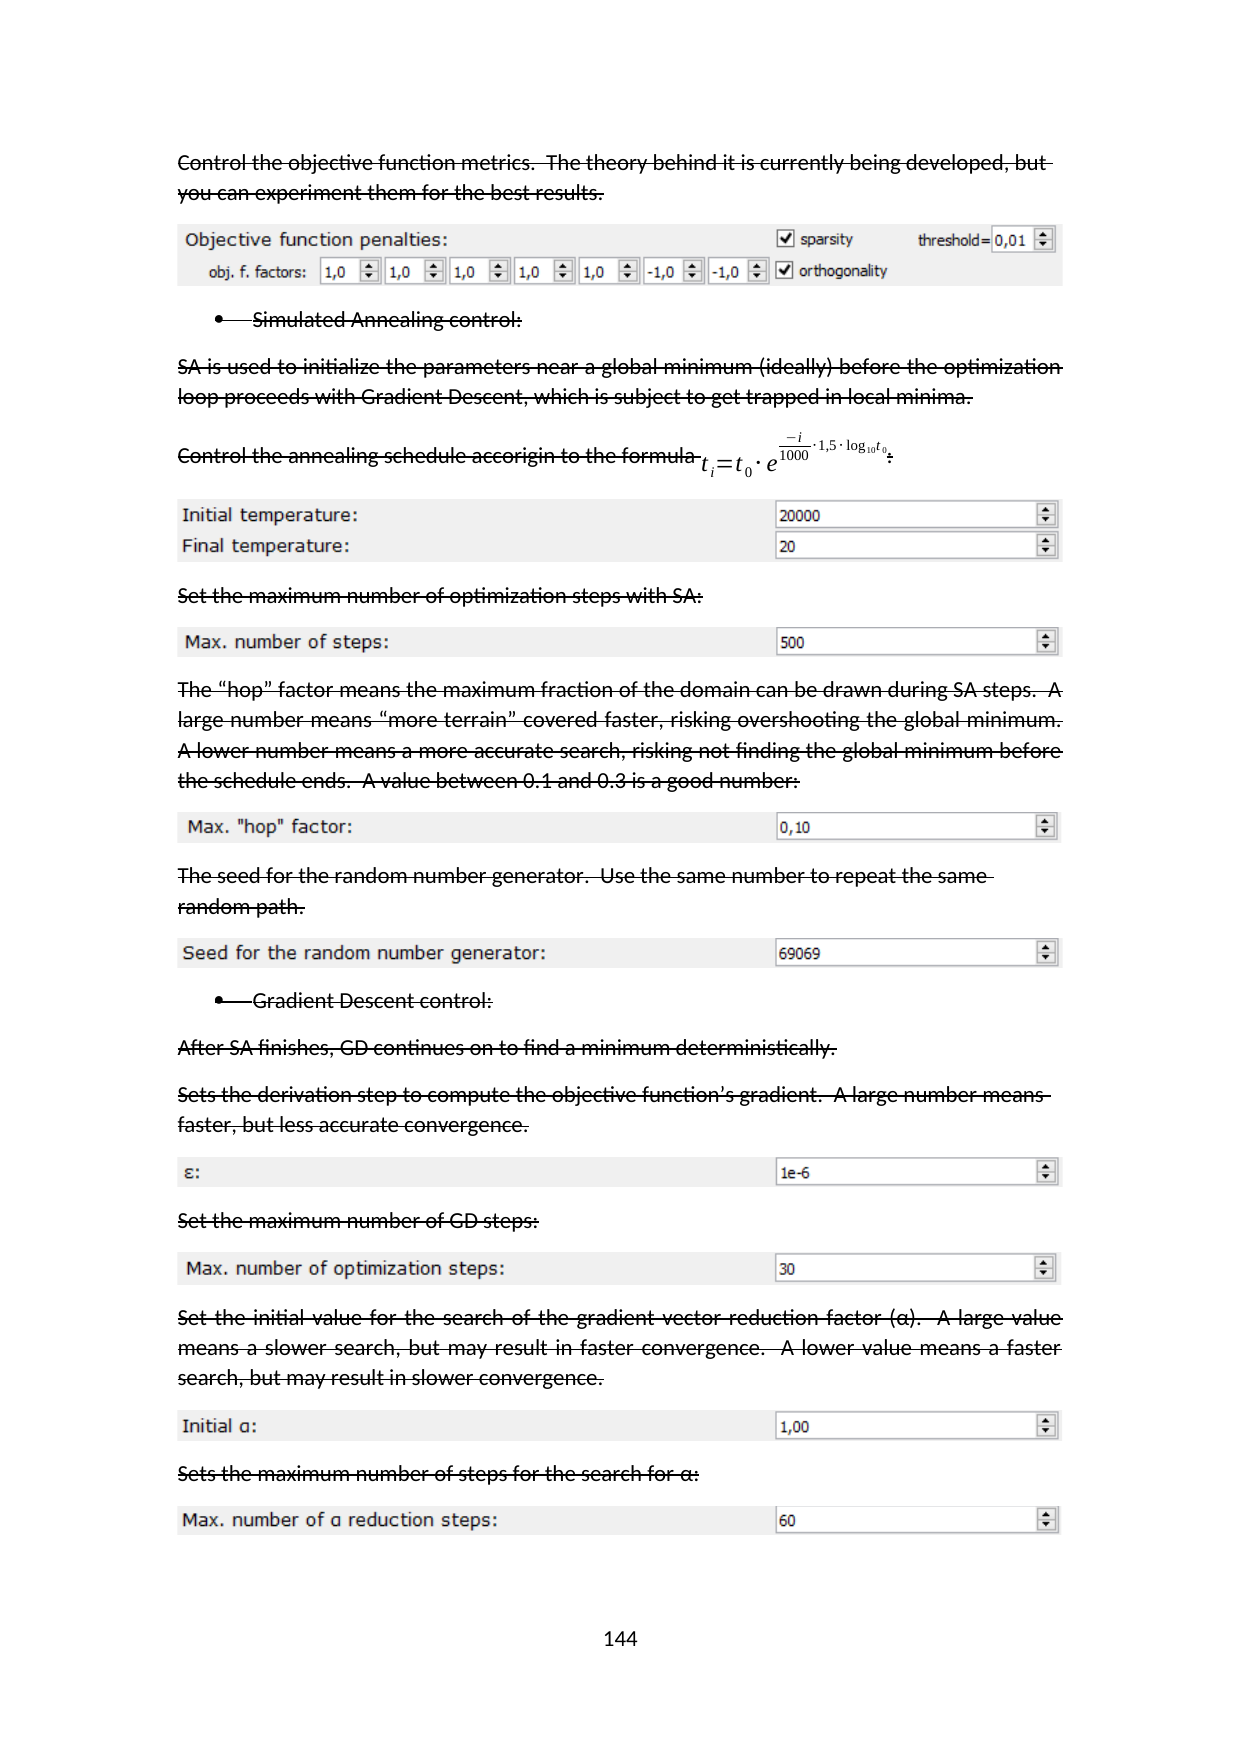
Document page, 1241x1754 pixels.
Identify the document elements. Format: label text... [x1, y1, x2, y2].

text The “hop” factor means the maximum fraction of the domain can be drawn during SA steps. A large number means “more terrain” covered faster, risking overshooting the global minimum. A lower number means a more accurate search, risking not finding the global minimum before the schedule ends. A value between 0.1 and 0.3 is a good number: [177, 692, 1063, 721]
text The seed for the random number generator. Use the same number to repeat the same random path. [177, 862, 1063, 920]
text After SA finishes, GD continues on to find a minimum deterministically. [177, 1033, 1063, 1061]
text Set the initial value for the search of the gradient vector reduction factor (α). A large value means a slower search, but may result in faster convergence. A lower value means a faster search, but may result in slower convergence. [177, 1319, 1063, 1391]
picture [177, 224, 1063, 286]
picture [177, 1252, 1062, 1285]
text Set the maximum number of GD steps: [177, 1206, 1063, 1234]
list Gradient Descent control: [215, 986, 1063, 1014]
picture [177, 1410, 1063, 1441]
picture [177, 627, 1063, 657]
picture [177, 938, 1063, 968]
picture [177, 499, 1063, 562]
text SA is used to initialize the parameters near a global minimum (ideally) before the optimization loop proceeds with Gradient Descent, which is subject to get trapped in local minima. [177, 352, 1063, 367]
picture [177, 812, 1062, 843]
text Sets the derivation step to compute the objective function’s gradient. A large number means faster, but less accurate convergence. [177, 1080, 1063, 1138]
text Sets the maximum number of steps for the search for α: [177, 1459, 1063, 1487]
picture [177, 1157, 1063, 1187]
text Set the maximum number of optimization steps with SA: [177, 581, 1063, 609]
picture [177, 1506, 1062, 1535]
text SA is used to initialize the parameters near a global minimum (ideally) before the optimization loop proceeds with Gradient Descent, which is subject to get trapped in local minima. [177, 368, 1063, 410]
text The “hop” factor means the maximum fraction of the domain can be drawn during SA steps. A large number means “more terrain” covered faster, risking overshooting the global minimum. A lower number means a more accurate search, risking not finding the global minimum before the schedule ends. A value between 0.1 and 0.3 is a good number: [177, 753, 1063, 794]
text The “hop” factor means the maximum fraction of the domain can be drawn during SA steps. A large number means “more terrain” covered faster, risking overshooting the global minimum. A lower number means a more accurate search, risking not finding the global minimum before the schedule ends. A value between 0.1 and 0.3 is a good number: [177, 722, 1063, 751]
list Simulated Annealing control: [215, 305, 1063, 333]
text Control the annealing schedule accorigin to the formula : [177, 429, 1063, 481]
text Control the objective function metrics. The theory behind it is currently being developed, but you can experiment them for the best results. [177, 148, 1063, 206]
